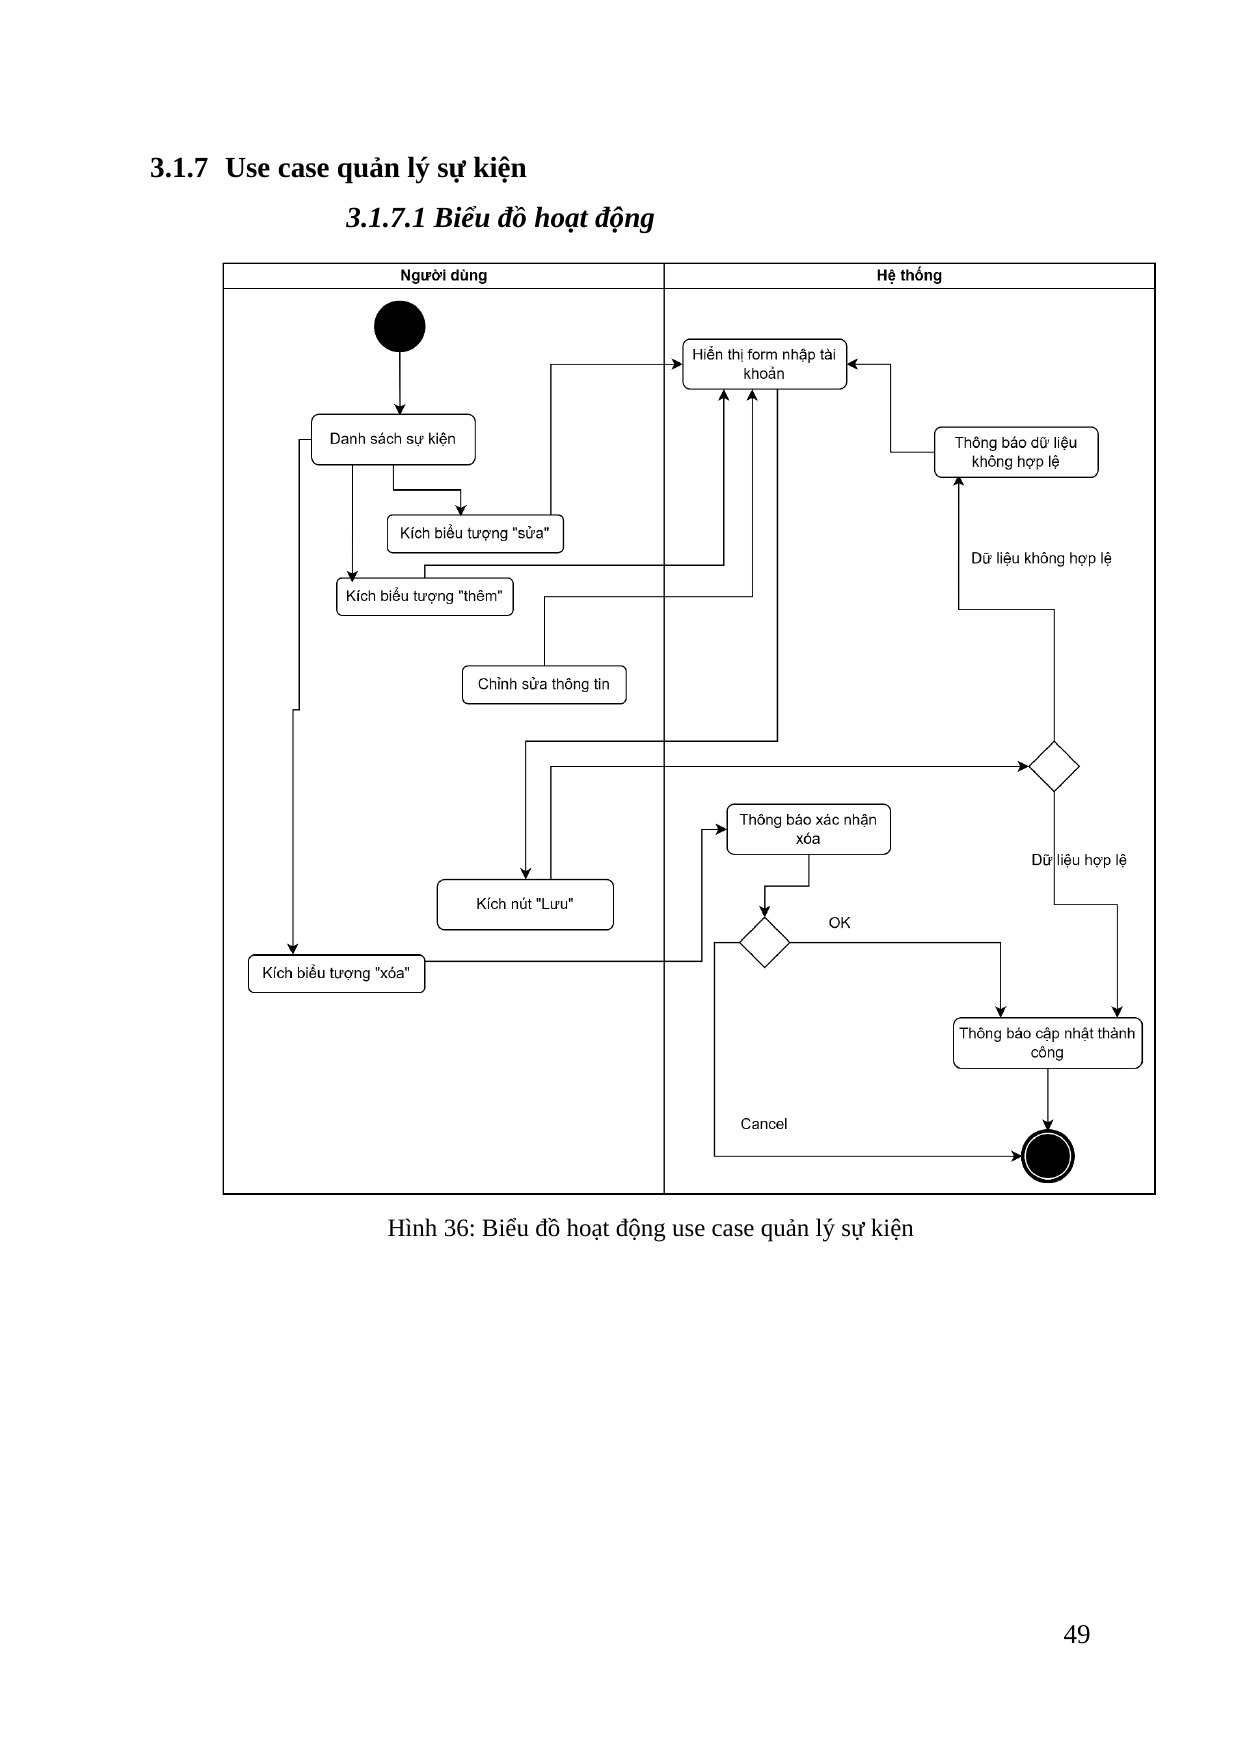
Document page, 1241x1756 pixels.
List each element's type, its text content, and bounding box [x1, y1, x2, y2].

subtitle Use case quản lý sự kiện [150, 150, 1090, 183]
subtitle Biểu đồ hoạt động [315, 200, 1090, 234]
picture [210, 250, 1168, 1208]
